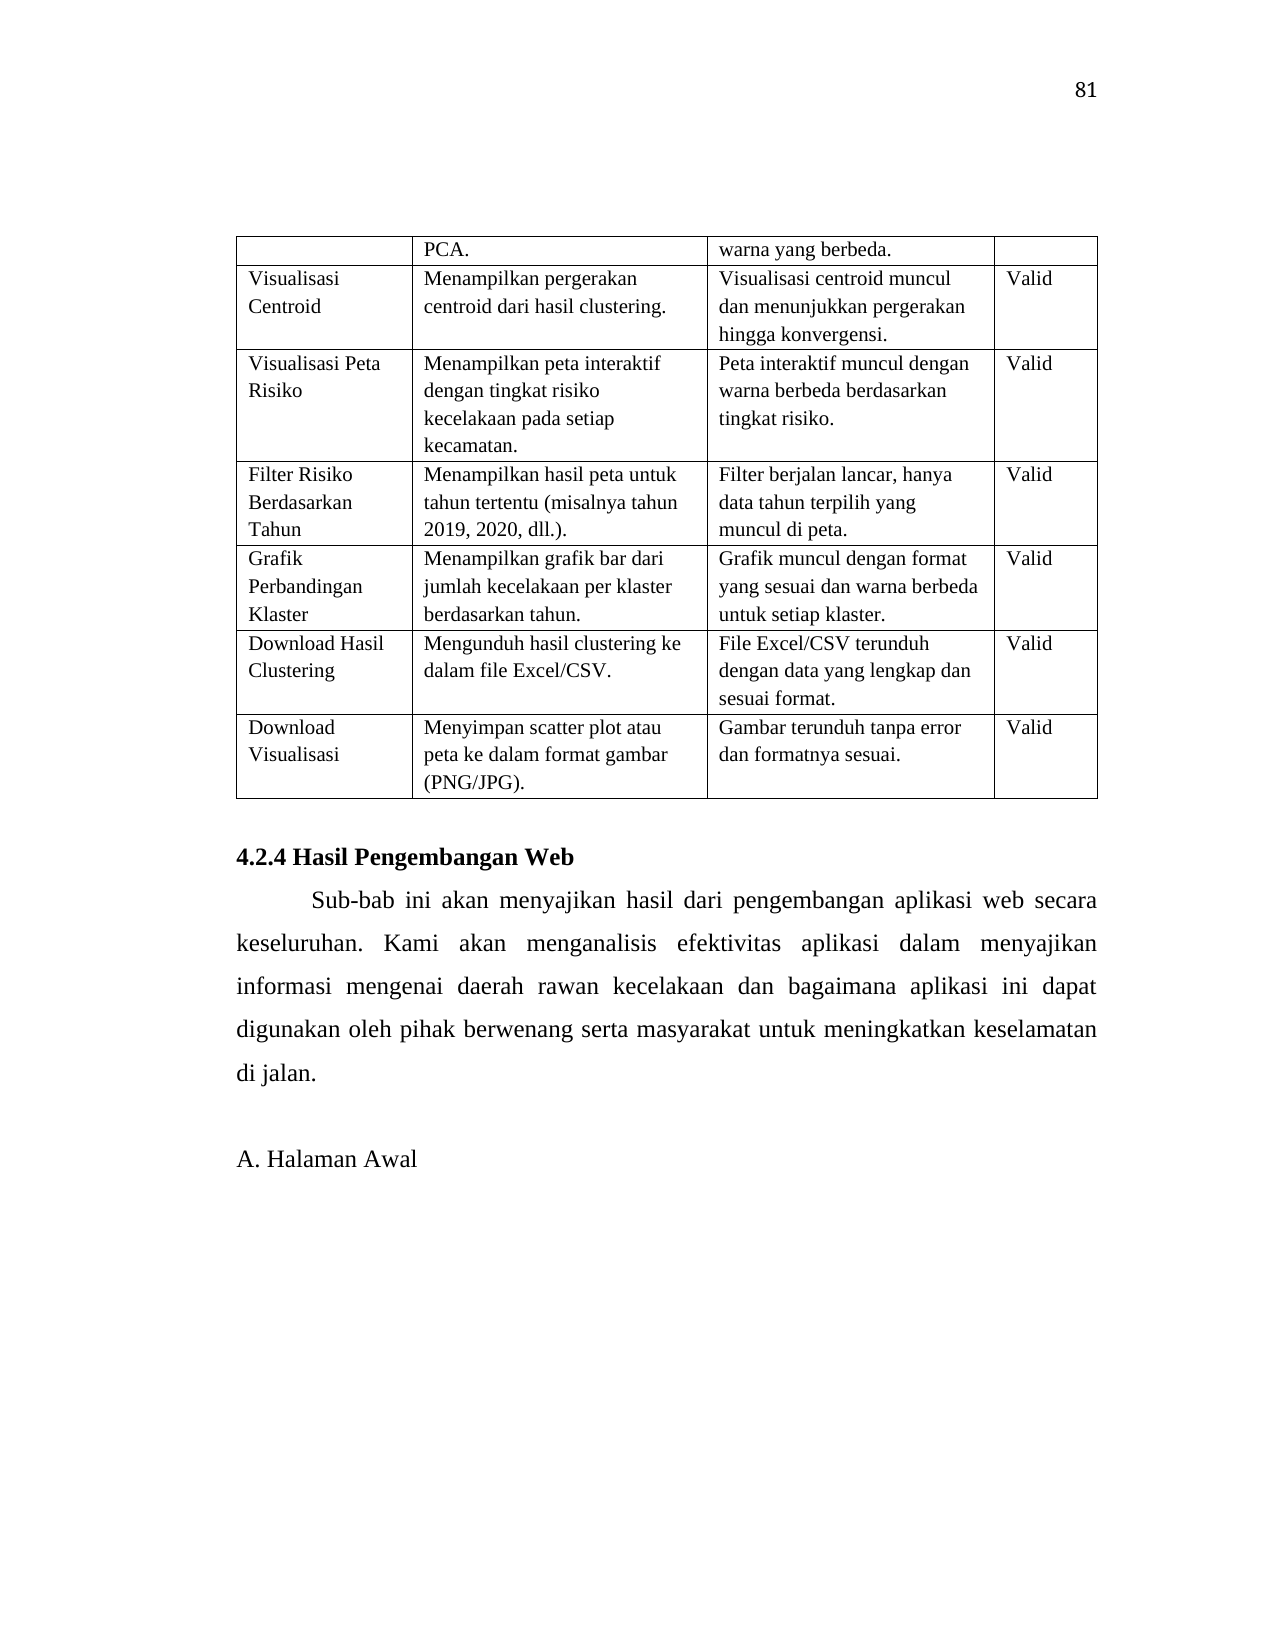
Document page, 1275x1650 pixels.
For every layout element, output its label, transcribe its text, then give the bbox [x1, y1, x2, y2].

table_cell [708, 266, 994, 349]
text Sub-bab ini akan menyajikan hasil dari pengembangan aplikasi web secara keseluruhan. Kami akan menganalisis efektivitas aplikasi dalam menyajikan informasi mengenai daerah rawan kecelakaan dan bagaimana aplikasi ini dapat digunakan oleh pihak berwenang serta masyarakat untuk meningkatkan keselamatan di jalan. [236, 885, 1098, 1086]
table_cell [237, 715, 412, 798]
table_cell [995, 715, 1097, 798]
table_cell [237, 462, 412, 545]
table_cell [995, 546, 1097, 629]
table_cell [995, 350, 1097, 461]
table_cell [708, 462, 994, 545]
text A. Halaman Awal [236, 1144, 1098, 1173]
text 4.2.4 Hasil Pengembangan Web [236, 842, 1098, 871]
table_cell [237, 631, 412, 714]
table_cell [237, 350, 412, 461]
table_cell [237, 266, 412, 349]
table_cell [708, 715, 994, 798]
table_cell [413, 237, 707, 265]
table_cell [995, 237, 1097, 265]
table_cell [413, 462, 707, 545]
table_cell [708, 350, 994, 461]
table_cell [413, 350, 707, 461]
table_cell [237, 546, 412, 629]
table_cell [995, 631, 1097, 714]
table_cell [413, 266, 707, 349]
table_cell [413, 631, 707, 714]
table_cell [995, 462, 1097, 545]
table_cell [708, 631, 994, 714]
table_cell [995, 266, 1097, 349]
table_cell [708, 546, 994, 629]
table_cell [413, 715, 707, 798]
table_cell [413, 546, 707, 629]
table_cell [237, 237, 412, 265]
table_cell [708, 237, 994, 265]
